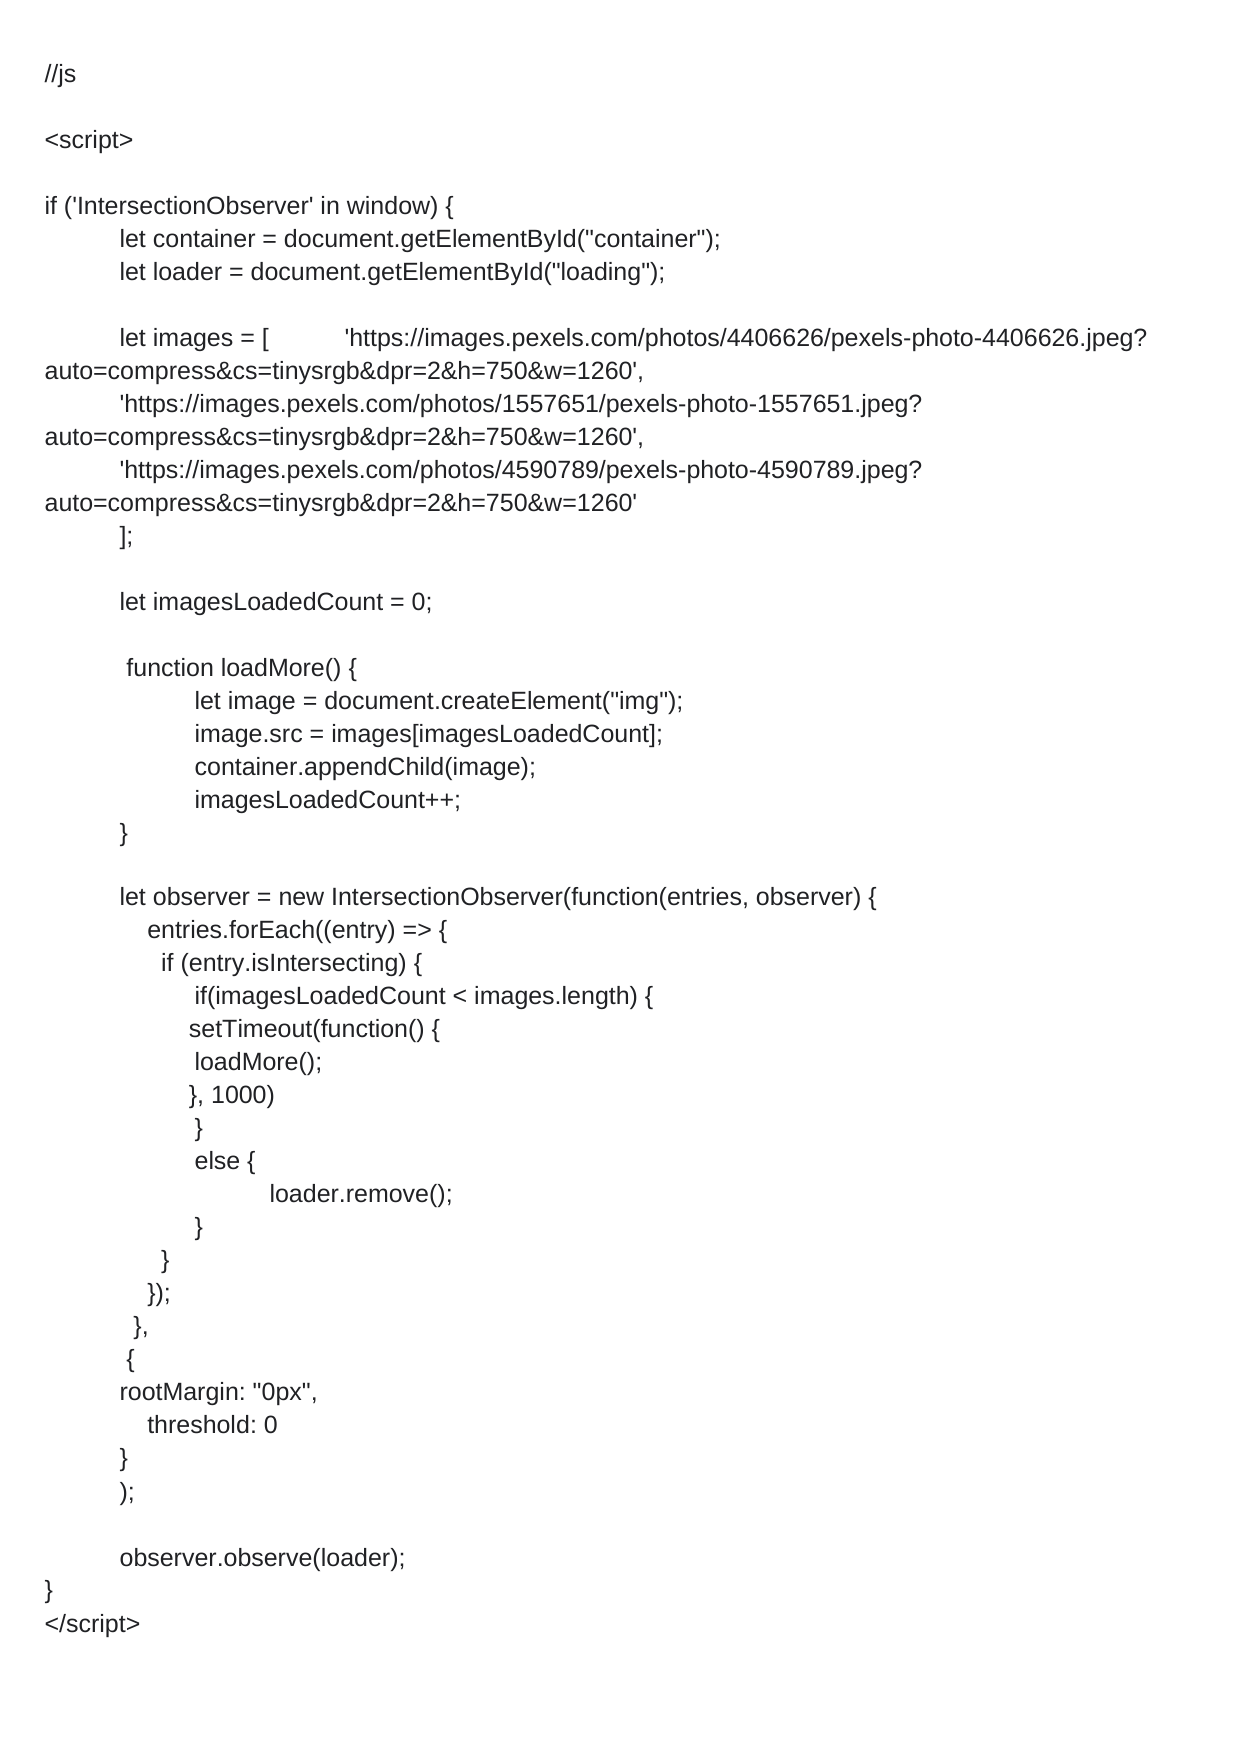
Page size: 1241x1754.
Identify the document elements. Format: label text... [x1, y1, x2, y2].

text if (entry.isIntersecting) { [44, 948, 1195, 977]
text threshold: 0 [44, 1410, 1195, 1439]
text ]; [44, 521, 1195, 550]
text imagesLoadedCount++; [44, 785, 1195, 814]
text } [44, 818, 1195, 847]
text function loadMore() { [44, 653, 1195, 682]
text loader.remove(); [44, 1179, 1195, 1208]
text if ('IntersectionObserver' in window) { [44, 191, 1195, 220]
text { [44, 1344, 1195, 1373]
text } [44, 1576, 1195, 1604]
text let imagesLoadedCount = 0; [44, 587, 1195, 616]
text image.src = images[imagesLoadedCount]; [44, 719, 1195, 748]
text setTimeout(function() { [44, 1014, 1195, 1043]
text } [44, 1245, 1195, 1274]
text let images = [ 'https://images.pexels.com/photos/4406626/pexels-photo-4406626.jpeg?auto=compress&cs=tinysrgb&dpr=2&h=750&w=1260', 'https://images.pexels.com/photos/1557651/pexels-photo-1557651.jpeg?auto=compress&cs=tinysrgb&dpr=2&h=750&w=1260', 'https://images.pexels.com/photos/4590789/pexels-photo-4590789.jpeg?auto=compress&cs=tinysrgb&dpr=2&h=750&w=1260' [44, 323, 1195, 517]
text rootMargin: "0px", [44, 1377, 1195, 1406]
text }); [44, 1278, 1195, 1307]
text //js [44, 59, 1195, 88]
text loadMore(); [44, 1047, 1195, 1076]
text <script> [44, 125, 1195, 154]
text if(imagesLoadedCount < images.length) { [44, 981, 1195, 1010]
text else { [44, 1146, 1195, 1175]
text } [44, 1443, 1195, 1472]
text }, [44, 1311, 1195, 1340]
text let observer = new IntersectionObserver(function(entries, observer) { [44, 882, 1195, 911]
text container.appendChild(image); [44, 752, 1195, 781]
text } [44, 1212, 1195, 1241]
text observer.observe(loader); [44, 1542, 1195, 1571]
text } [44, 1113, 1195, 1142]
text </script> [44, 1608, 1195, 1637]
text let image = document.createElement("img"); [44, 686, 1195, 715]
text entries.forEach((entry) => { [44, 915, 1195, 944]
text let container = document.getElementById("container"); [44, 224, 1195, 253]
text ); [44, 1476, 1195, 1505]
text }, 1000) [44, 1080, 1195, 1109]
text let loader = document.getElementById("loading"); [44, 257, 1195, 286]
